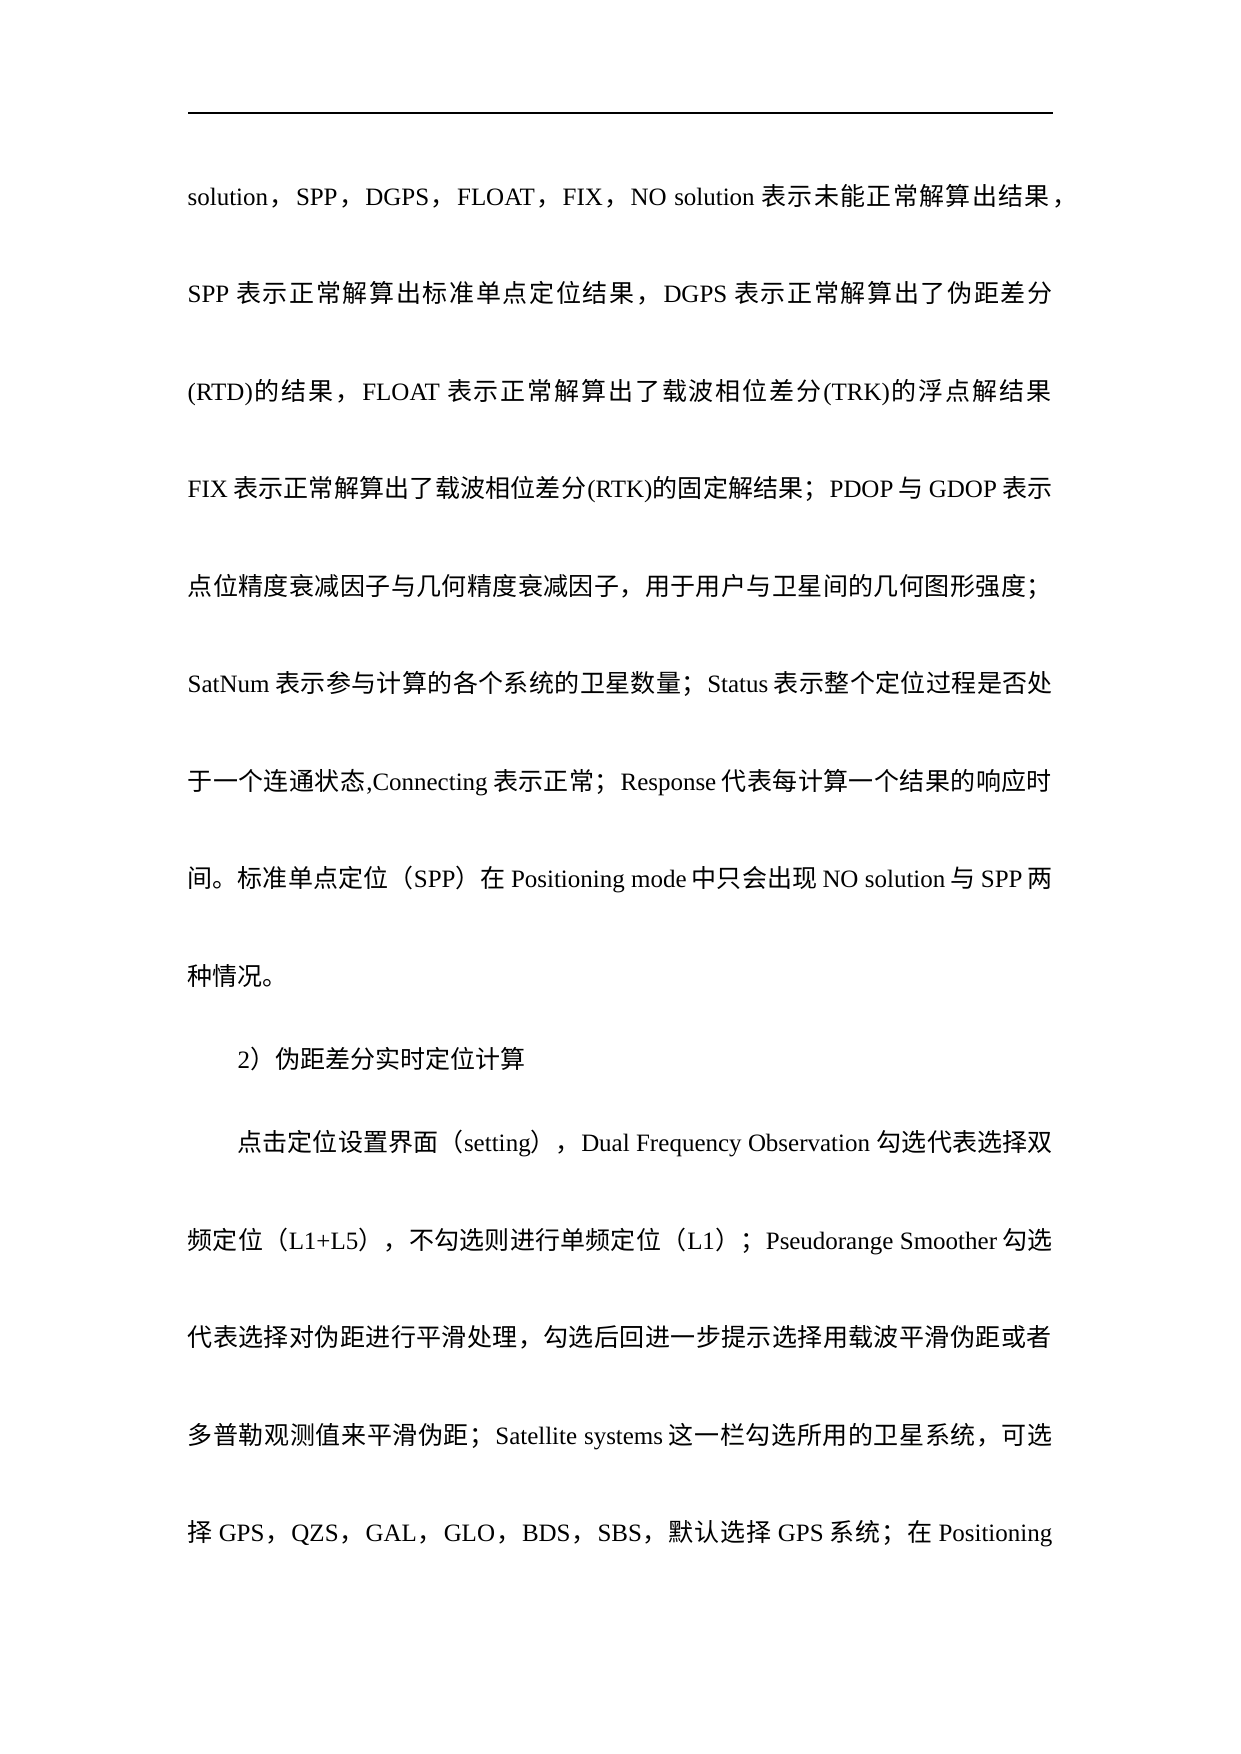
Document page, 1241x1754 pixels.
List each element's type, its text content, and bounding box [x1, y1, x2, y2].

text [187, 162, 1053, 1007]
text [187, 1108, 1053, 1563]
text 2）伪距差分实时定位计算 [187, 1025, 1053, 1090]
